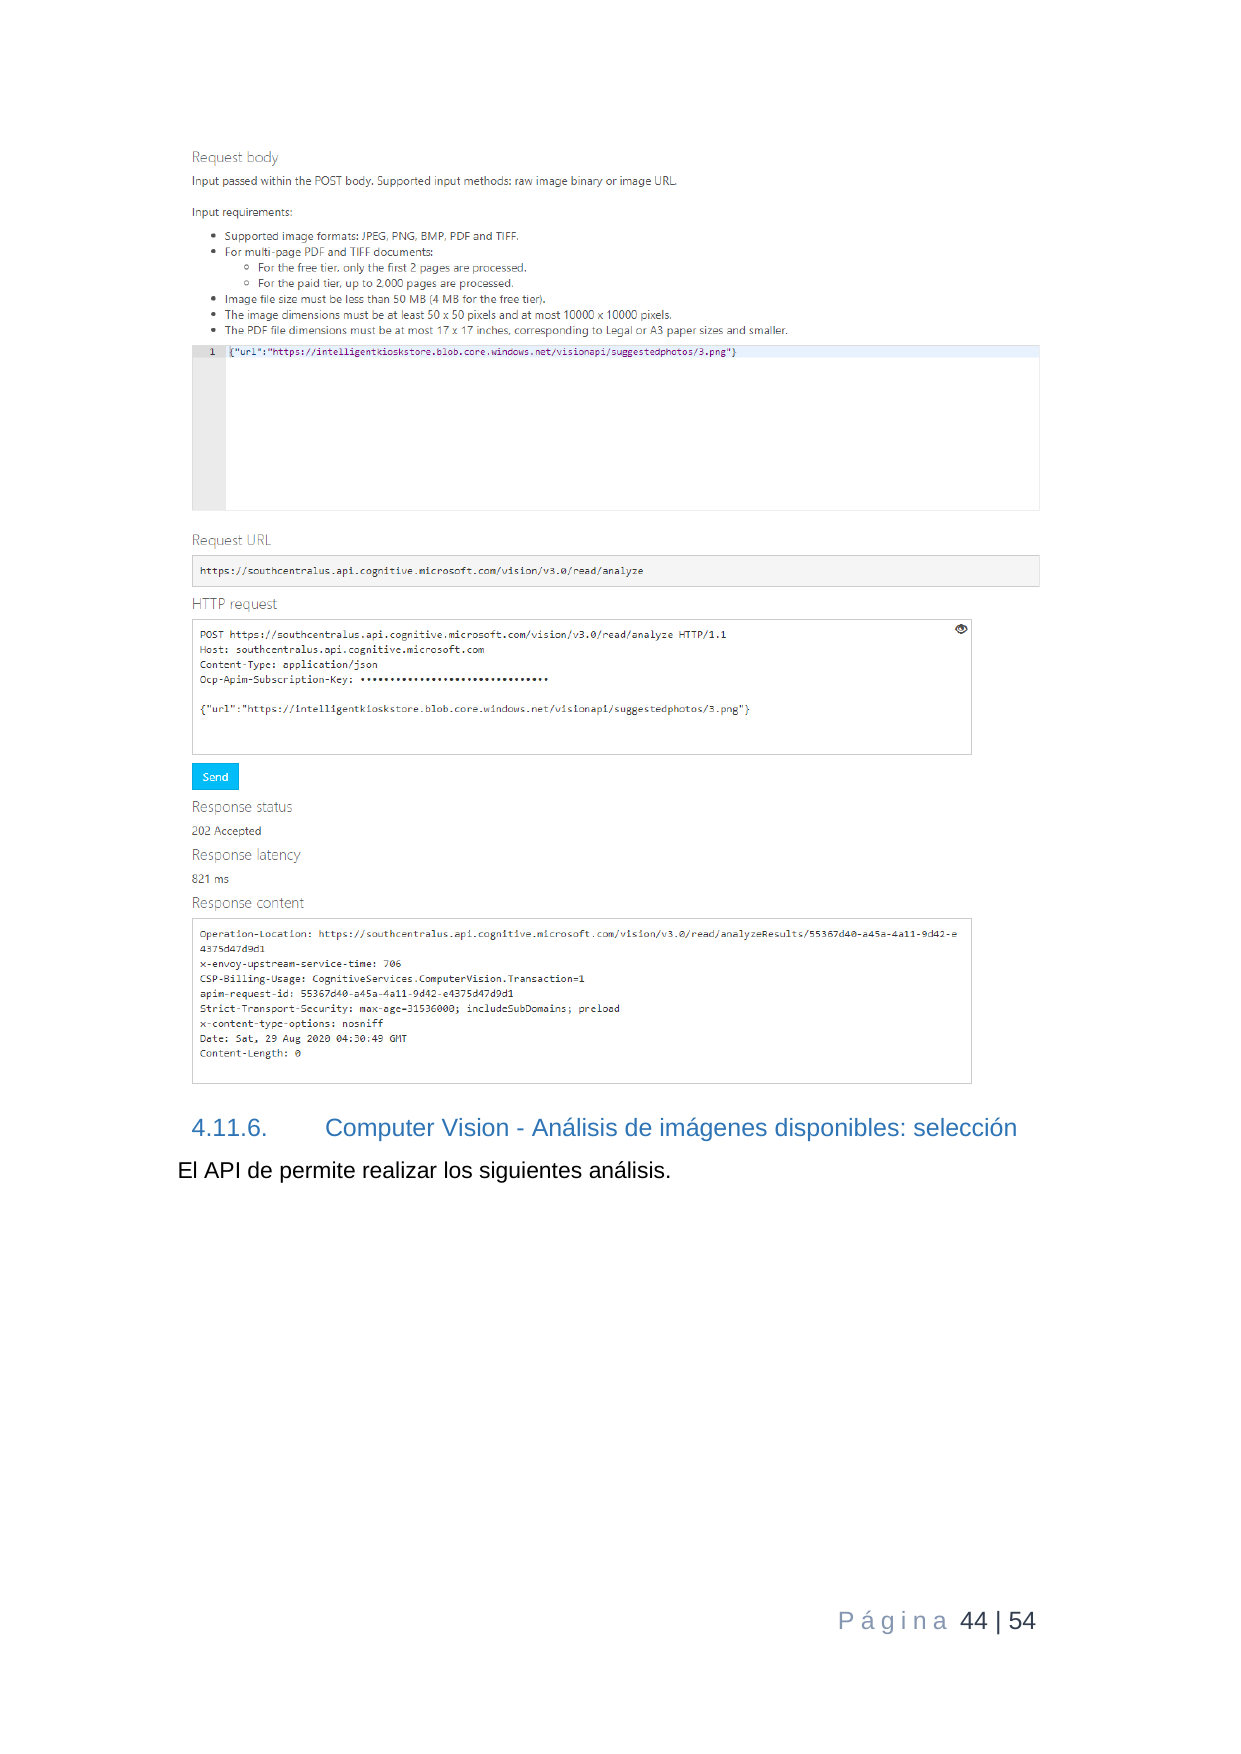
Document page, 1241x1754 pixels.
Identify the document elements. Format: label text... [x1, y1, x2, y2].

subtitle Computer Vision - Análisis de imágenes disponibles: selección [191, 1113, 1063, 1142]
text El API de permite realizar los siguientes análisis. [177, 1157, 1063, 1183]
picture [177, 147, 1063, 1095]
